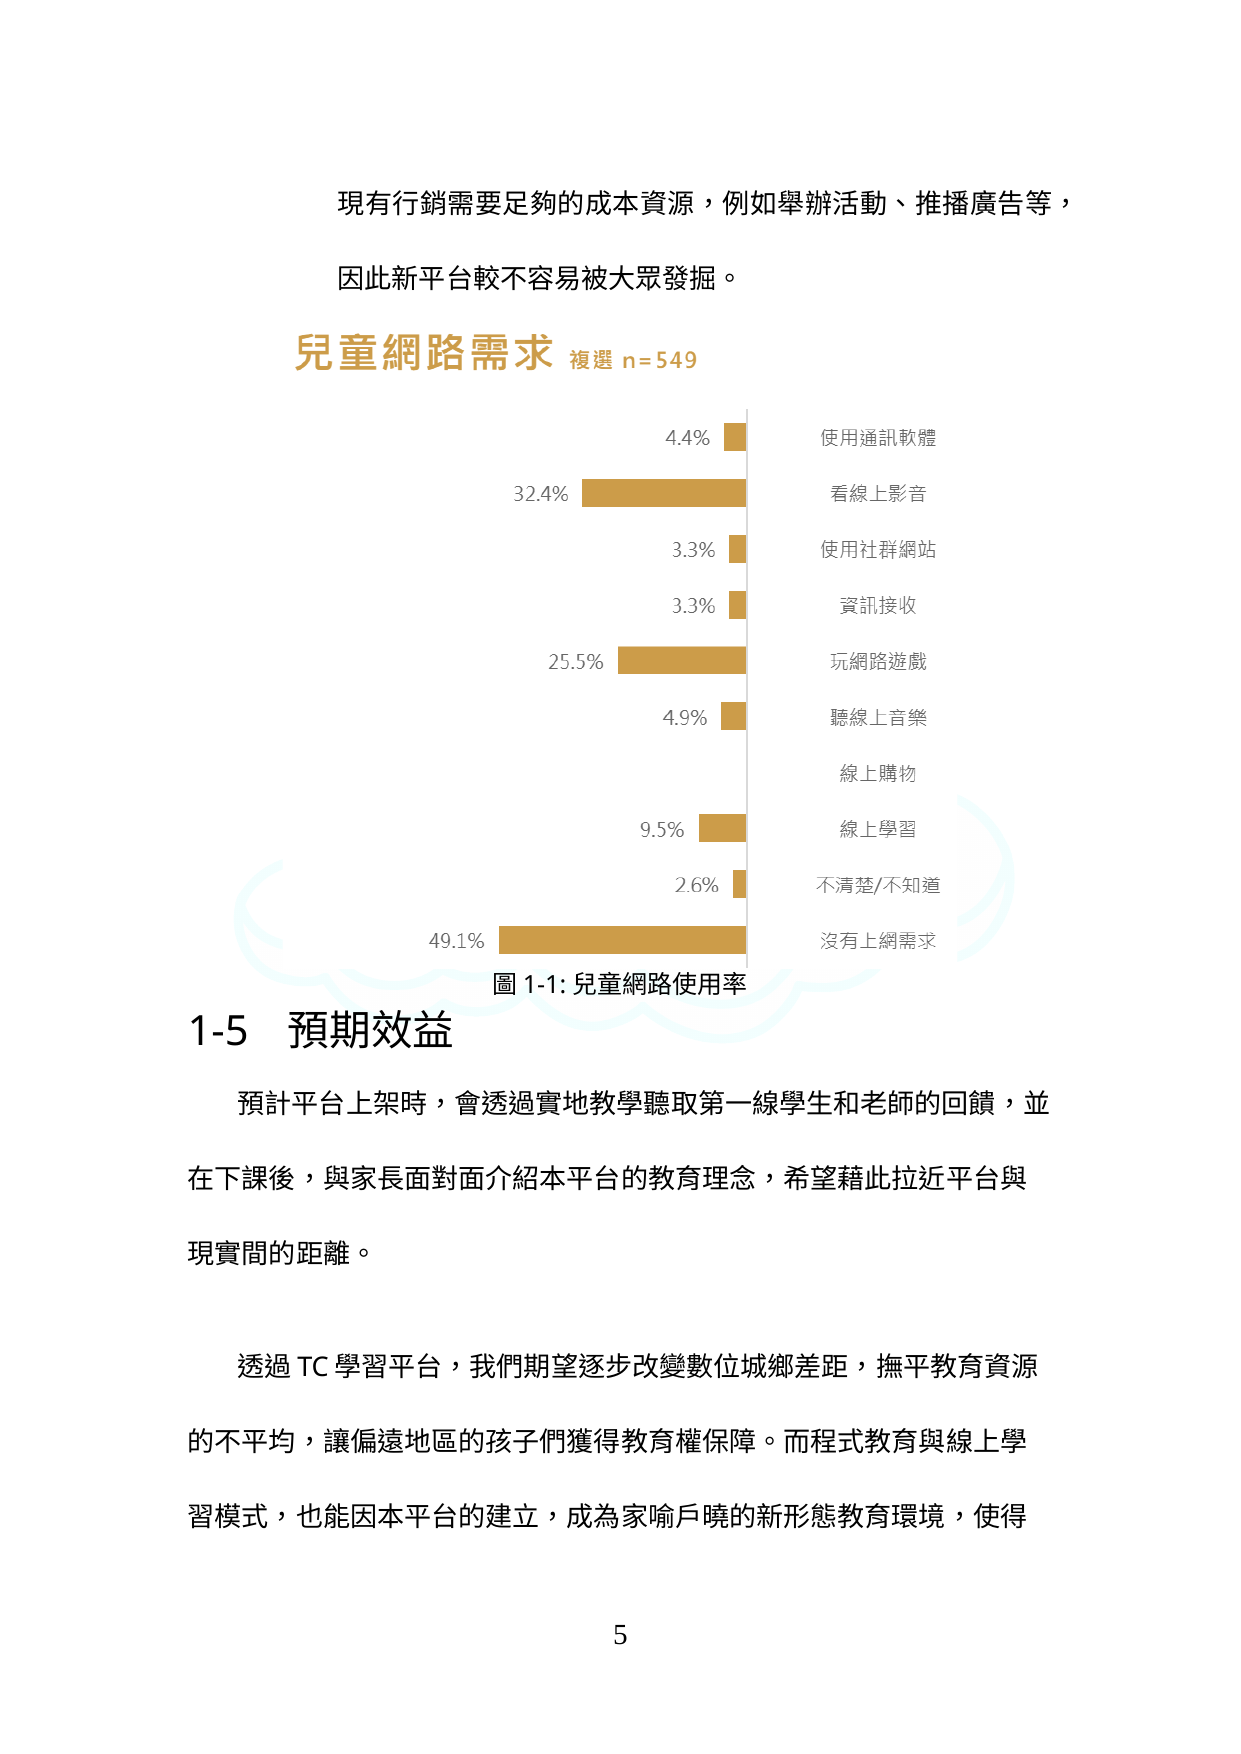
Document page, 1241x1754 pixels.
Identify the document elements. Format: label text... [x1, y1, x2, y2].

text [187, 1327, 1053, 1552]
text 預計平台上架時，會透過實地教學聽取第一線學生和老師的回饋，並在下課後，與家長面對面介紹本平台的教育理念，希望藉此拉近平台與現實間的距離。 [187, 1064, 1053, 1289]
text 1-5 預期效益 [187, 989, 1053, 1064]
text 現有行銷需要足夠的成本資源，例如舉辦活動、推播廣告等，因此新平台較不容易被大眾發掘。 [337, 164, 1053, 314]
picture [282, 314, 958, 969]
